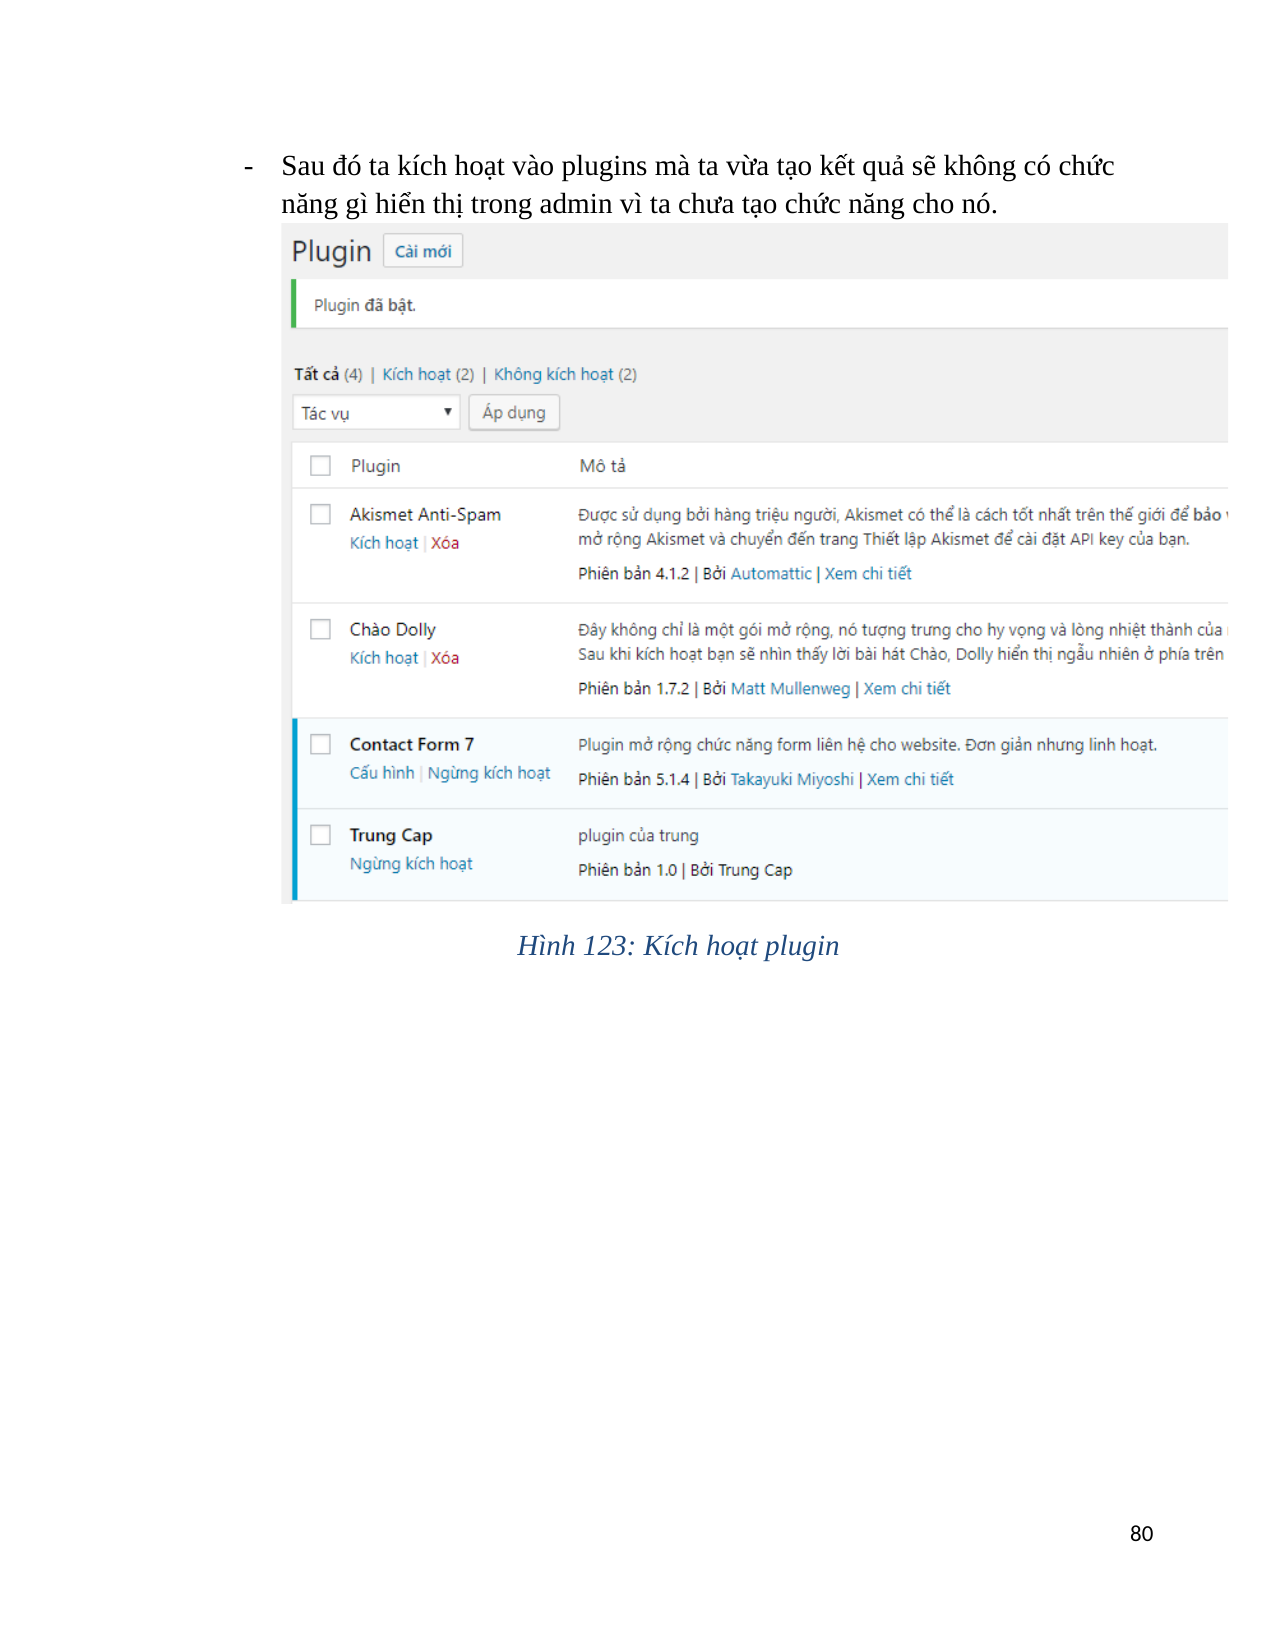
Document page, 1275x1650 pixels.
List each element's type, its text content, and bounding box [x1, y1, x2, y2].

list Sau đó ta kích hoạt vào plugins mà ta vừa tạo kết quả sẽ không có chức năng gì hiển thị trong admin vì ta chưa tạo chức năng cho nó. [244, 148, 1153, 903]
text Hình 123: Kích hoạt plugin [206, 928, 1153, 962]
